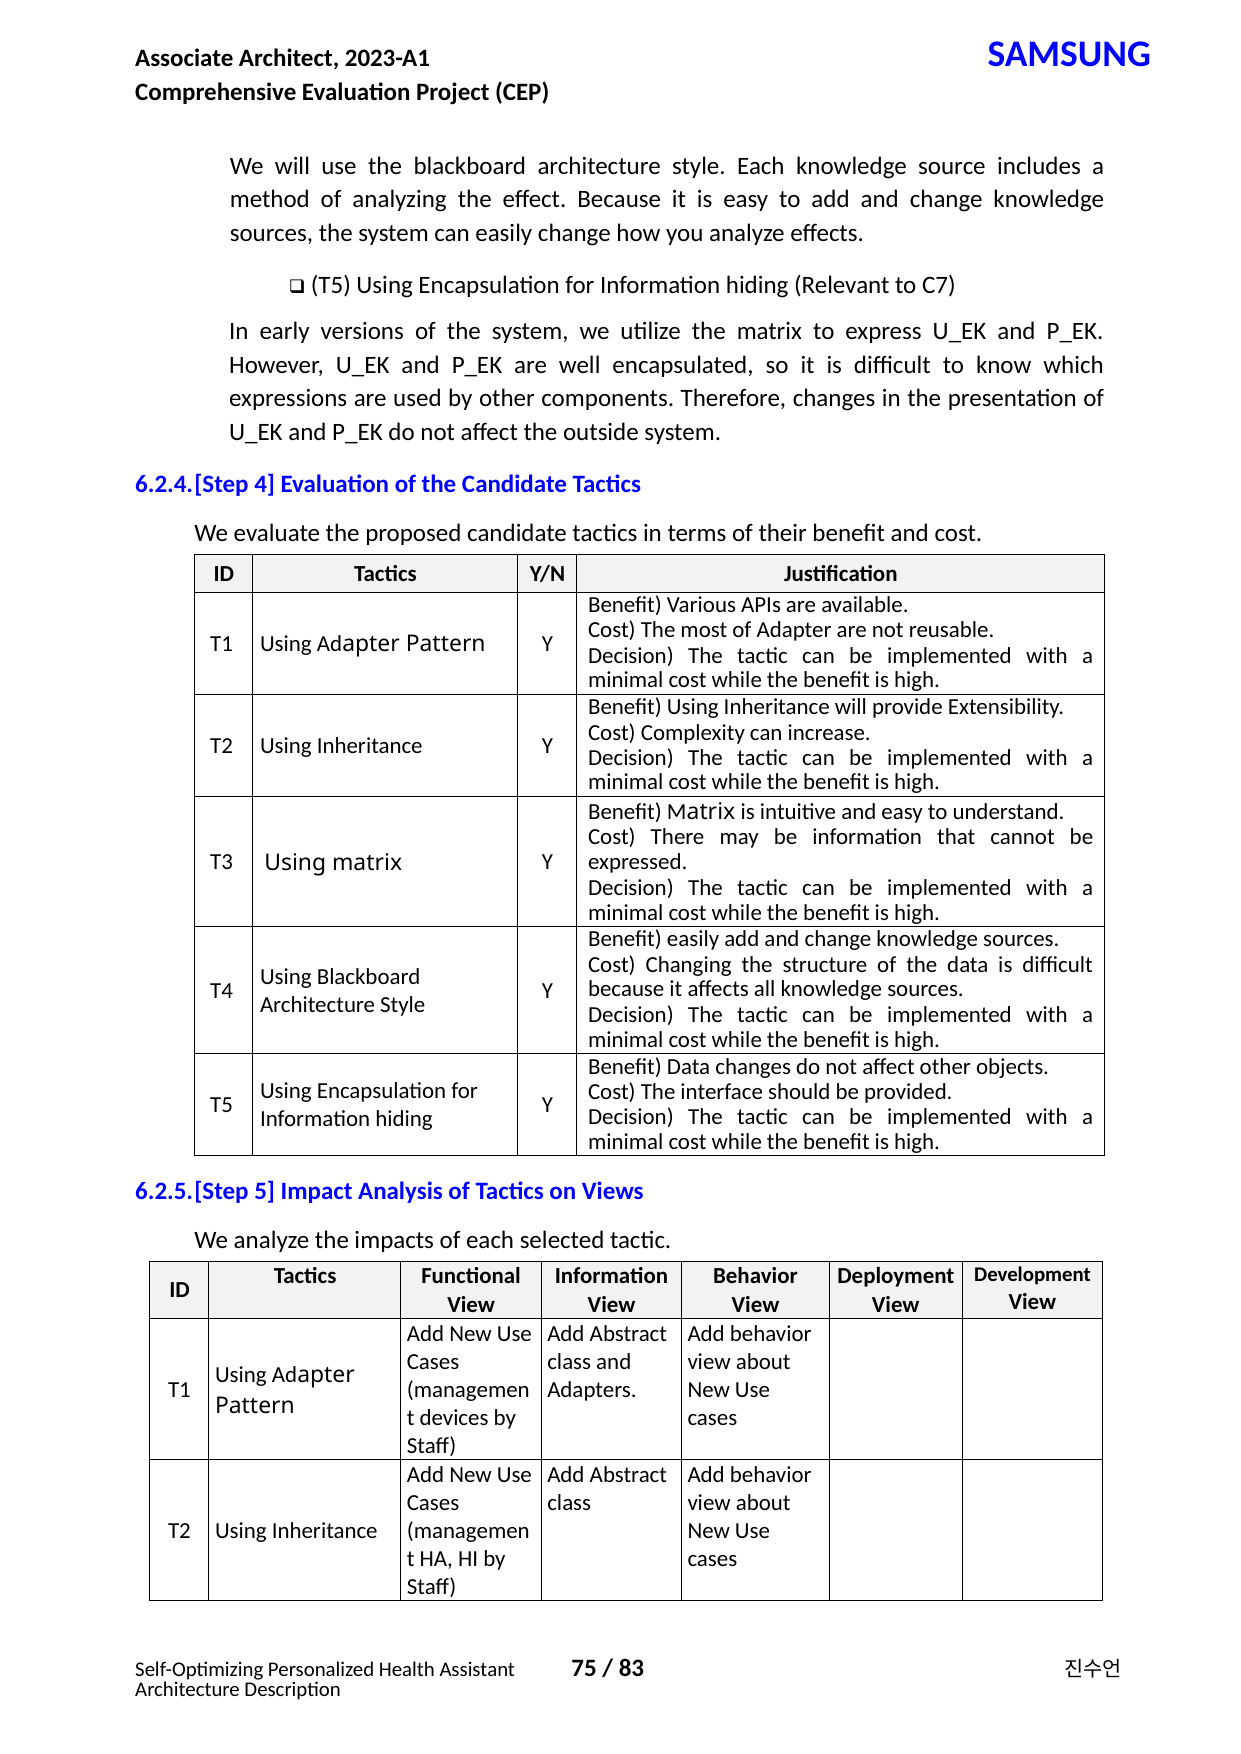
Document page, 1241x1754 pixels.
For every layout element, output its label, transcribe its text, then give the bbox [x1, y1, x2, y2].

table_cell Benefit) easily add and change knowledge sources. Cost) Changing the structure of the data is difficult because it affects all knowledge sources. Decision) The tactic can be implemented with a minimal cost while the benefit is high. [577, 927, 1104, 1053]
table_cell Benefit) Matrix is intuitive and easy to understand. Cost) There may be information that cannot be expressed. Decision) The tactic can be implemented with a minimal cost while the benefit is high. [577, 797, 1104, 926]
table_header Tactics [253, 555, 517, 592]
table_cell Benefit) Using Inheritance will provide Extensibility. Cost) Complexity can increase. Decision) The tactic can be implemented with a minimal cost while the benefit is high. [577, 695, 1104, 796]
table_cell Add New Use Cases (management HA, HI by Staff) [401, 1460, 541, 1600]
table_cell Benefit) Data changes do not affect other objects. Cost) The interface should be provided. Decision) The tactic can be implemented with a minimal cost while the benefit is high. [577, 1054, 1104, 1155]
table_cell [963, 1460, 1102, 1600]
table_cell T5 [195, 1054, 252, 1155]
list We will use the blackboard architecture style. Each knowledge source includes a method of analyzing the effect. Because it is easy to add and change knowledge sources, the system can easily change how you analyze effects. [229, 150, 1105, 248]
table_header Justification [577, 555, 1104, 592]
table_header Development View [963, 1262, 1102, 1318]
subtitle [Step 4] Evaluation of the Candidate Tactics [135, 468, 986, 499]
table_header Information View [542, 1262, 681, 1318]
table_cell [830, 1460, 962, 1600]
table_cell Using Encapsulation for Information hiding [253, 1054, 517, 1155]
table_cell Y [518, 1054, 576, 1155]
subtitle [Step 5] Impact Analysis of Tactics on Views [135, 1175, 986, 1205]
table_cell Benefit) Various APIs are available. Cost) The most of Adapter are not reusable. Decision) The tactic can be implemented with a minimal cost while the benefit is high. [577, 593, 1104, 693]
table_cell Y [518, 593, 576, 693]
table_cell Using Inheritance [209, 1460, 400, 1600]
table_cell T3 [195, 797, 252, 926]
text In early versions of the system, we utilize the matrix to express U_EK and P_EK. However, U_EK and P_EK are well encapsulated, so it is difficult to know which expressions are used by other components. Therefore, changes in the presentation of U_EK and P_EK do not affect the outside system. [229, 315, 1105, 447]
table_header Functional View [401, 1262, 541, 1318]
table_header Y/N [518, 555, 576, 592]
table_cell Using Inheritance [253, 695, 517, 796]
table_cell Using Blackboard Architecture Style [253, 927, 517, 1053]
table_cell Add Abstract class and Adapters. [542, 1319, 681, 1459]
table_header Tactics [209, 1262, 400, 1318]
table_cell Add New Use Cases (management devices by Staff) [401, 1319, 541, 1459]
table_cell T2 [150, 1460, 208, 1600]
table_cell T4 [195, 927, 252, 1053]
table_cell Using Adapter Pattern [253, 593, 517, 693]
table_header Deployment View [830, 1262, 962, 1318]
table_cell Y [518, 695, 576, 796]
table_cell T1 [150, 1319, 208, 1459]
table_cell Add behavior view about New Use cases [682, 1460, 829, 1600]
table_cell [830, 1319, 962, 1459]
table_cell Y [518, 797, 576, 926]
table_cell Add behavior view about New Use cases [682, 1319, 829, 1459]
table_cell Add Abstract class [542, 1460, 681, 1600]
text (T5) Using Encapsulation for Information hiding (Relevant to C7) [229, 269, 1105, 300]
table_cell Using matrix [253, 797, 517, 926]
table_cell Y [518, 927, 576, 1053]
text We analyze the impacts of each selected tactic. [194, 1224, 1105, 1254]
table_header Behavior View [682, 1262, 829, 1318]
table_header ID [195, 555, 252, 592]
table_cell Using Adapter Pattern [209, 1319, 400, 1459]
table_cell T2 [195, 695, 252, 796]
table_cell [963, 1319, 1102, 1459]
table_header ID [150, 1262, 208, 1318]
text We evaluate the proposed candidate tactics in terms of their benefit and cost. [194, 518, 1105, 548]
table_cell T1 [195, 593, 252, 693]
